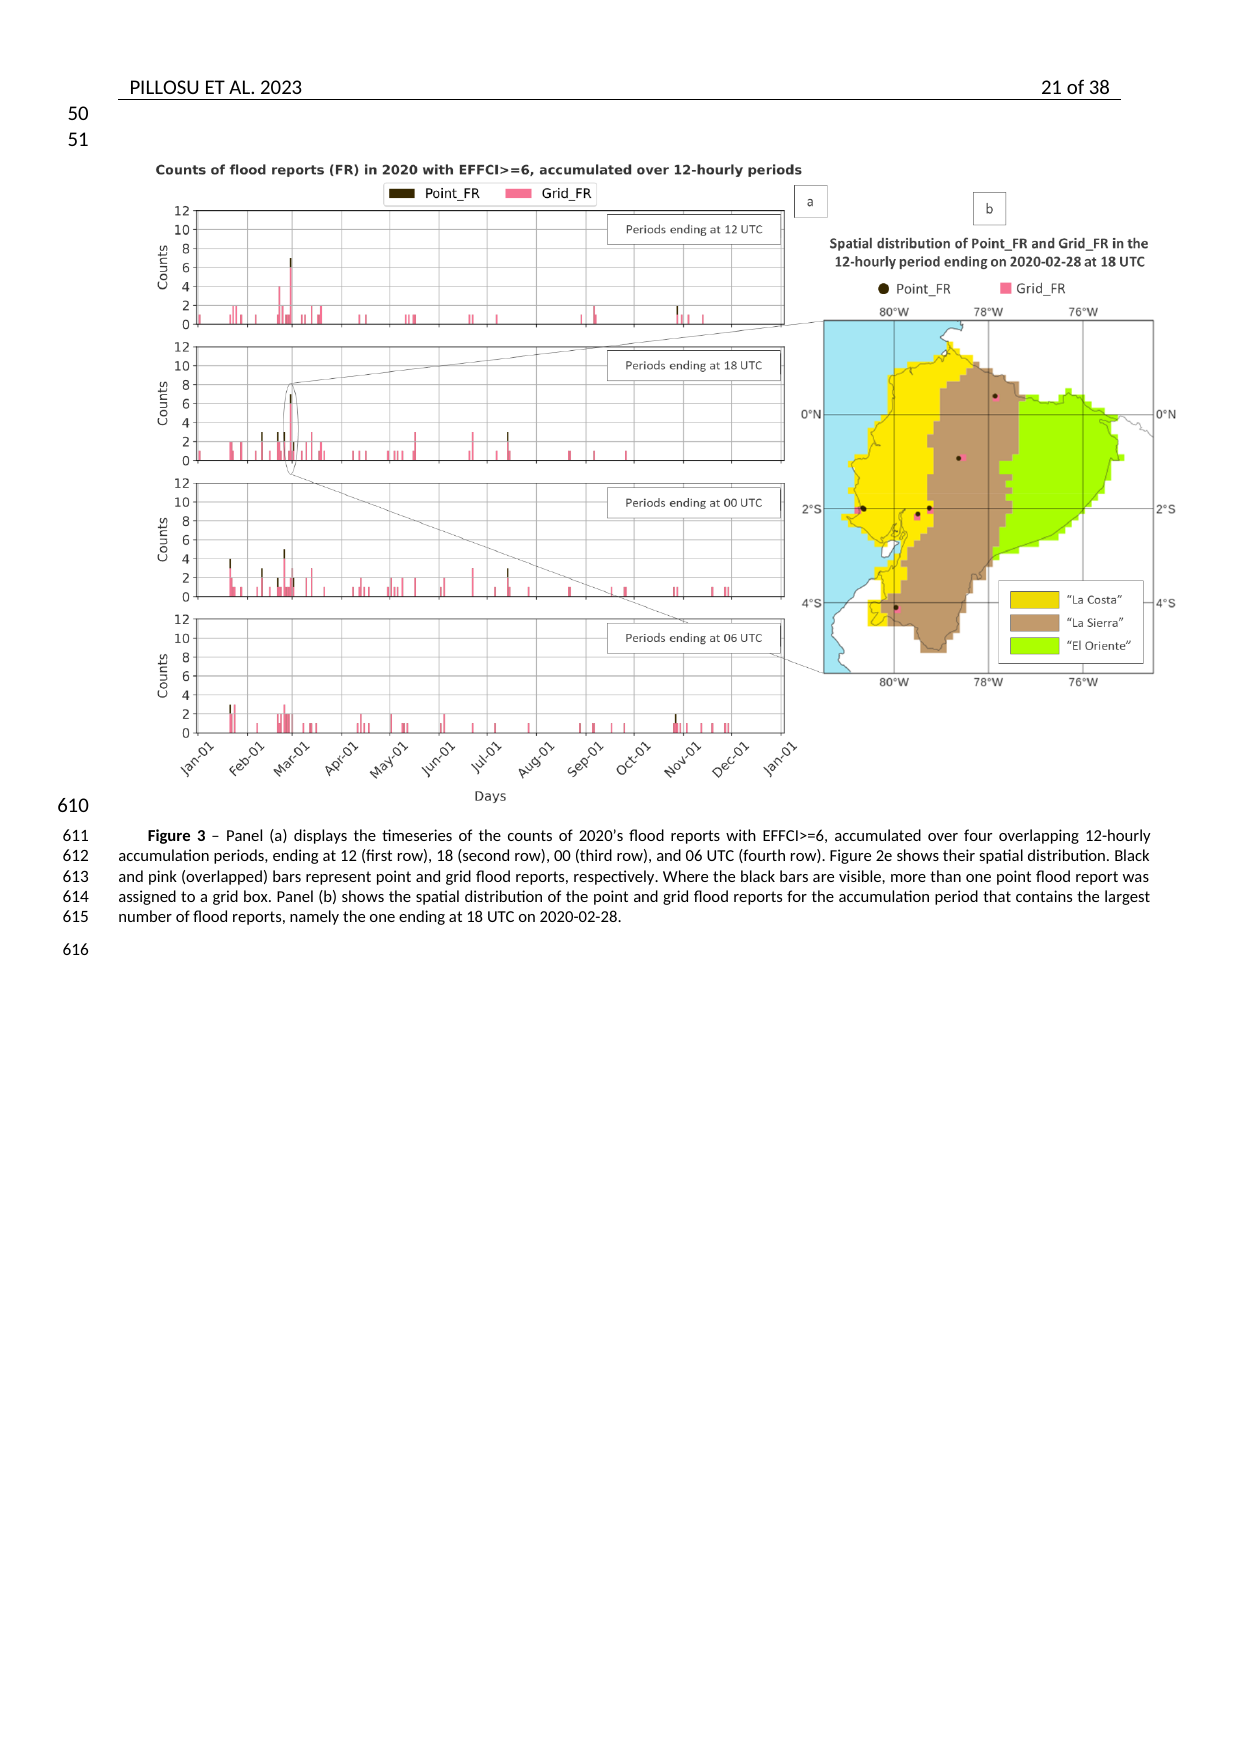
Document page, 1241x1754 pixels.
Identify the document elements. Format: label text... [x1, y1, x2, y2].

picture [147, 151, 1182, 813]
text Figure 3 – Panel (a) displays the timeseries of the counts of 2020’s flood reports with EFFCI>=6, accumulated over four overlapping 12-hourly accumulation periods, ending at 12 (first row), 18 (second row), 00 (third row), and 06 UTC (fourth row). Figure 2e shows their spatial distribution. Black and pink (overlapped) bars represent point and grid flood reports, respectively. Where the black bars are visible, more than one point flood report was assigned to a grid box. Panel (b) shows the spatial distribution of the point and grid flood reports for the accumulation period that contains the largest number of flood reports, namely the one ending at 18 UTC on 2020-02-28. [118, 825, 1152, 927]
